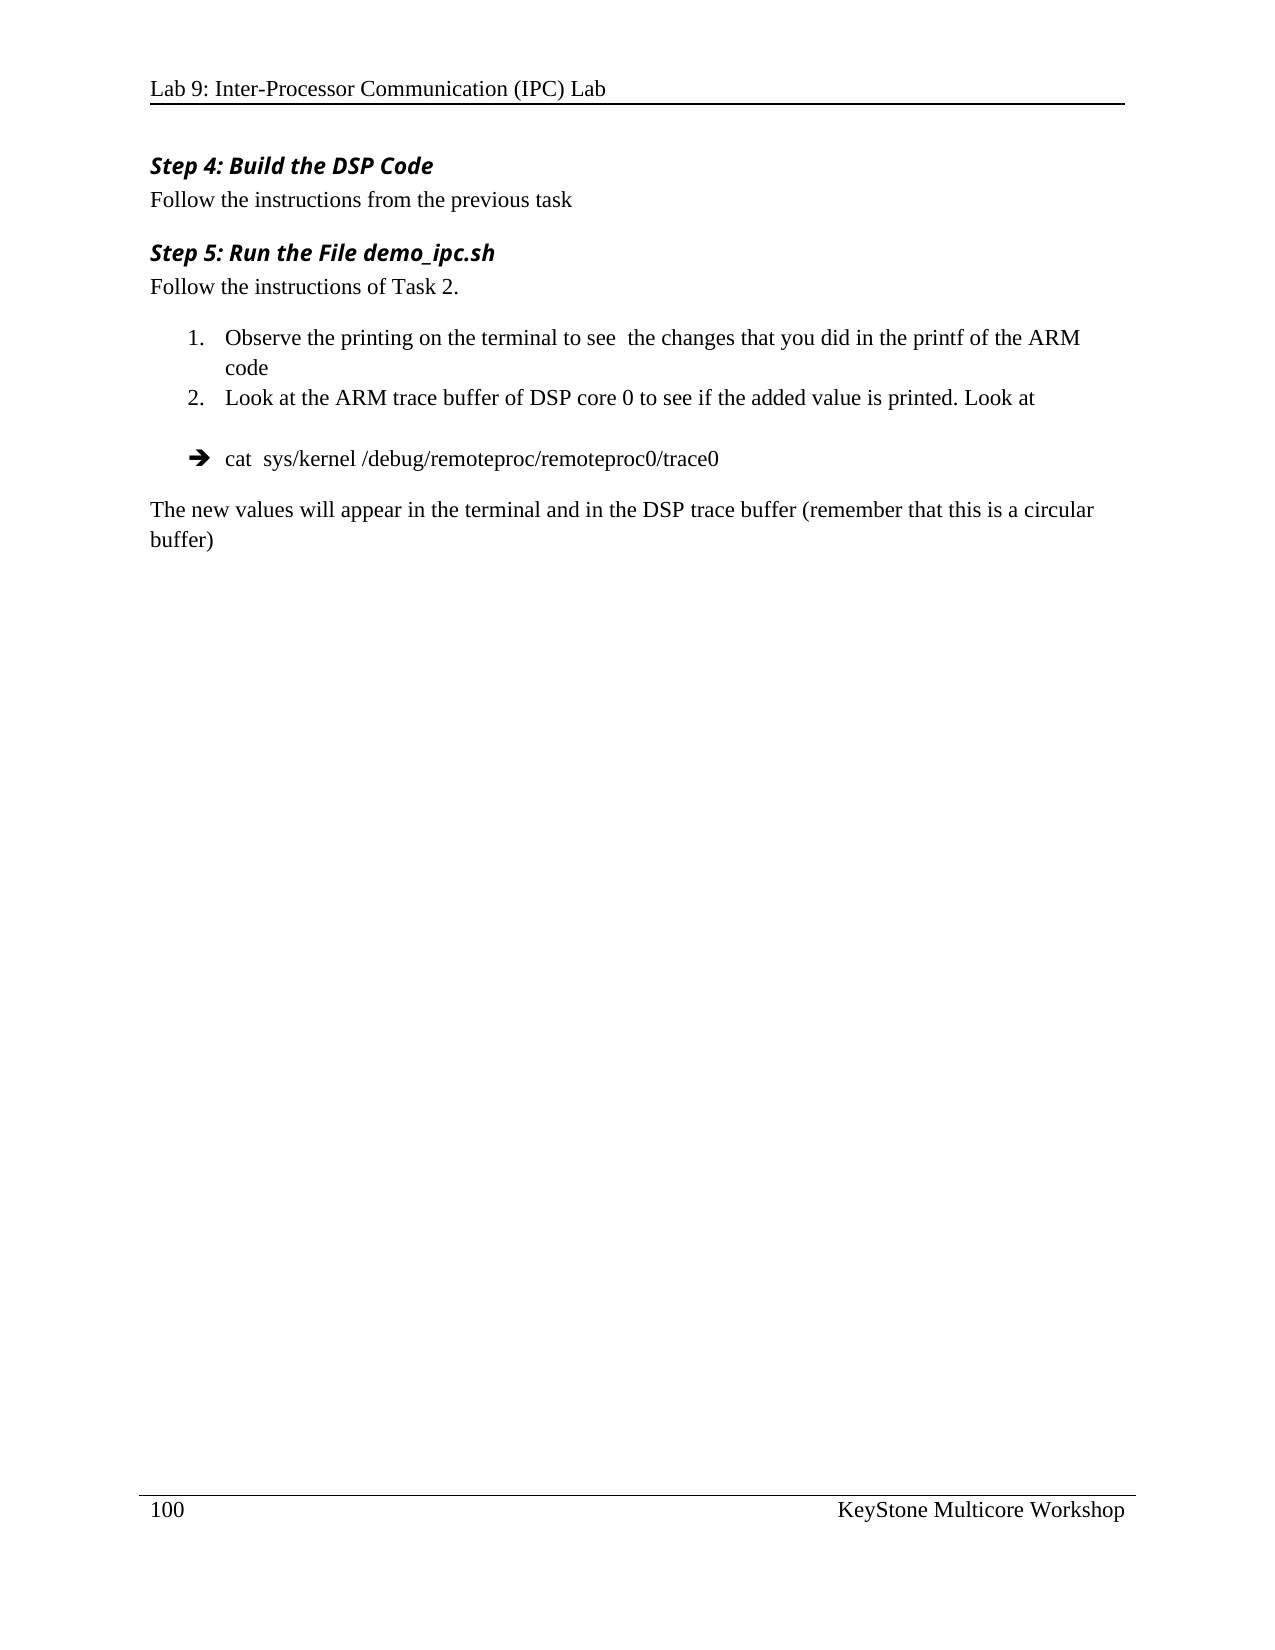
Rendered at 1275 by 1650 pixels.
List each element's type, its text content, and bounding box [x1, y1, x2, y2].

text Follow the instructions from the previous task [150, 186, 1125, 212]
subtitle Step 5: Run the File demo_ipc.sh [150, 237, 1125, 268]
list Look at the ARM trace buffer of DSP core 0 to see if the added value is printed. Look at [187, 384, 1125, 411]
text Follow the instructions of Task 2. [150, 273, 1125, 299]
list cat sys/kernel /debug/remoteproc/remoteproc0/trace0 [187, 445, 1125, 471]
list Observe the printing on the terminal to see the changes that you did in the printf of the ARM code [187, 324, 1125, 381]
subtitle Step 4: Build the DSP Code [150, 150, 1125, 181]
text The new values will appear in the terminal and in the DSP trace buffer (remember that this is a circular buffer) [150, 496, 1125, 552]
